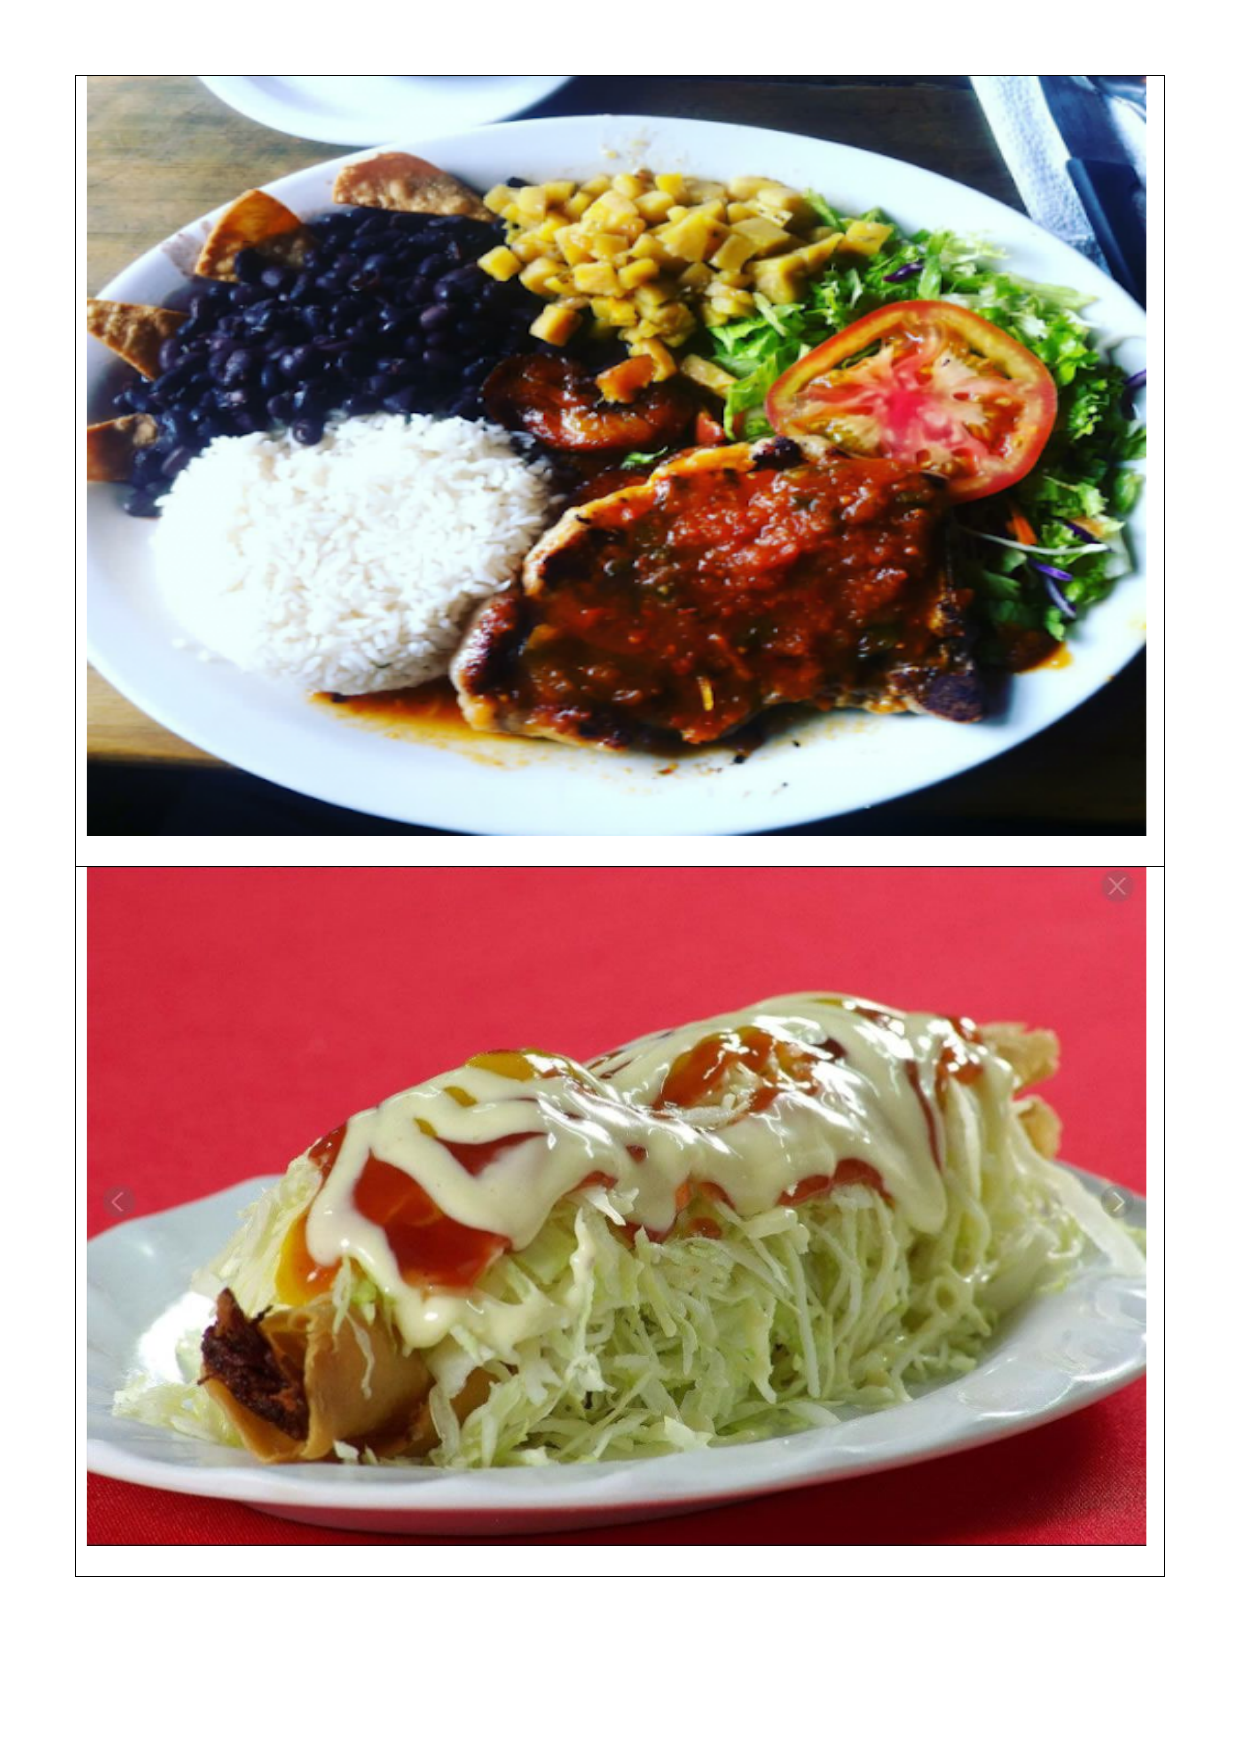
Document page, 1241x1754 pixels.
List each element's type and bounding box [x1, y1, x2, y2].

table_cell [76, 867, 1164, 1576]
table_header [76, 76, 1164, 866]
picture [86, 867, 1147, 1546]
picture [86, 76, 1147, 836]
